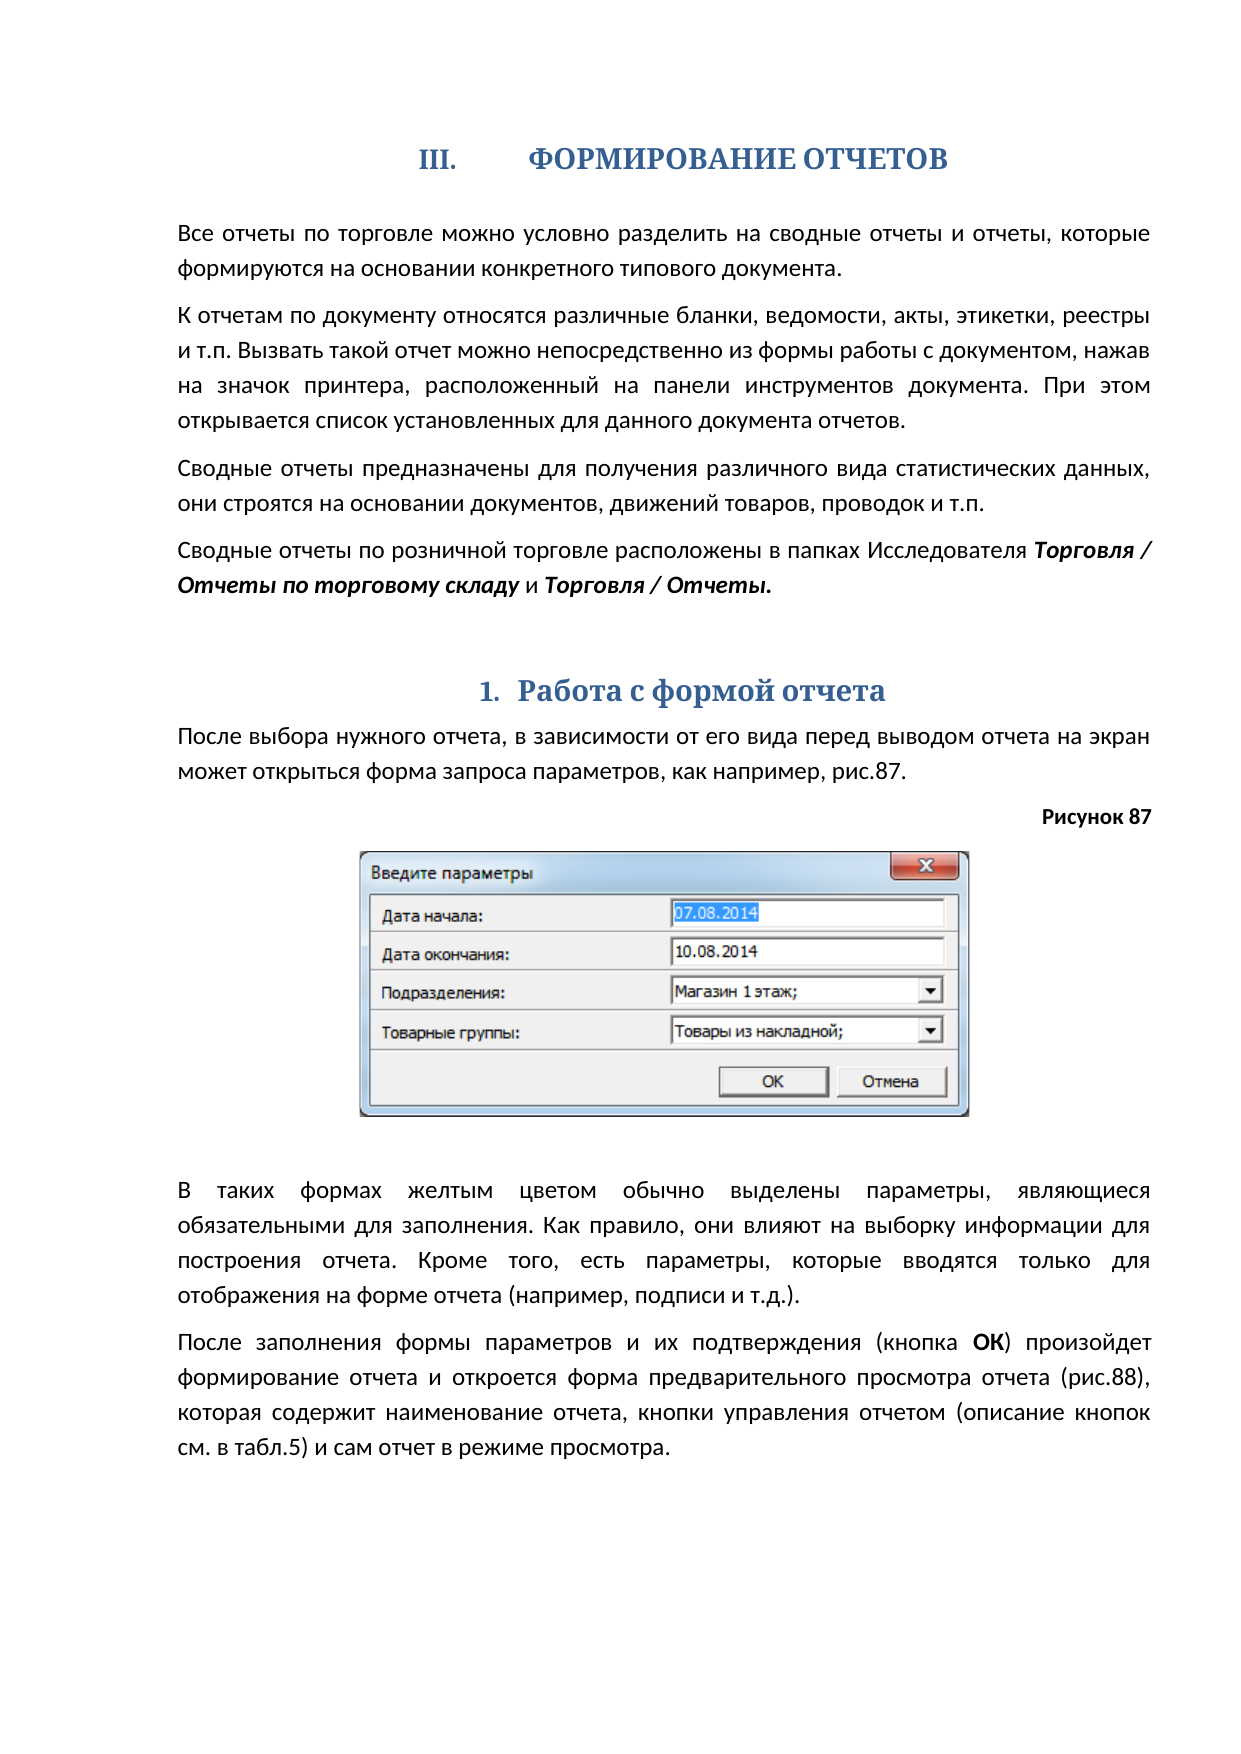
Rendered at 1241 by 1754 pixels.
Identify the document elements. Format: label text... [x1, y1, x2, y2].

text Все отчеты по торговле можно условно разделить на сводные отчеты и отчеты, которые формируются на основании конкретного типового документа. [177, 217, 1152, 282]
text Рисунок 87 [177, 802, 1152, 831]
text К отчетам по документу относятся различные бланки, ведомости, акты, этикетки, реестры и т.п. Вызвать такой отчет можно непосредственно из формы работы с документом, нажав на значок принтера, расположенный на панели инструментов документа. При этом открывается список установленных для данного документа отчетов. [177, 299, 1152, 435]
subtitle Работа с формой отчета [215, 675, 1152, 709]
text Сводные отчеты предназначены для получения различного вида статистических данных, они строятся на основании документов, движений товаров, проводок и т.п. [177, 452, 1152, 517]
text После заполнения формы параметров и их подтверждения (кнопка ОК) произойдет формирование отчета и откроется форма предварительного просмотра отчета (рис.88), которая содержит наименование отчета, кнопки управления отчетом (описание кнопок см. в табл.5) и сам отчет в режиме просмотра. [177, 1327, 1152, 1462]
text Сводные отчеты по розничной торговле расположены в папках Исследователя Торговля / Отчеты по торговому складу и Торговля / Отчеты. [177, 534, 1152, 600]
text После выбора нужного отчета, в зависимости от его вида перед выводом отчета на экран может открыться форма запроса параметров, как например, рис.87. [177, 720, 1152, 786]
subtitle ФОРМИРОВАНИЕ ОТЧЕТОВ [215, 143, 1152, 177]
text В таких формах желтым цветом обычно выделены параметры, являющиеся обязательными для заполнения. Как правило, они влияют на выборку информации для построения отчета. Кроме того, есть параметры, которые вводятся только для отображения на форме отчета (например, подписи и т.д.). [177, 1174, 1152, 1309]
picture [359, 851, 970, 1117]
